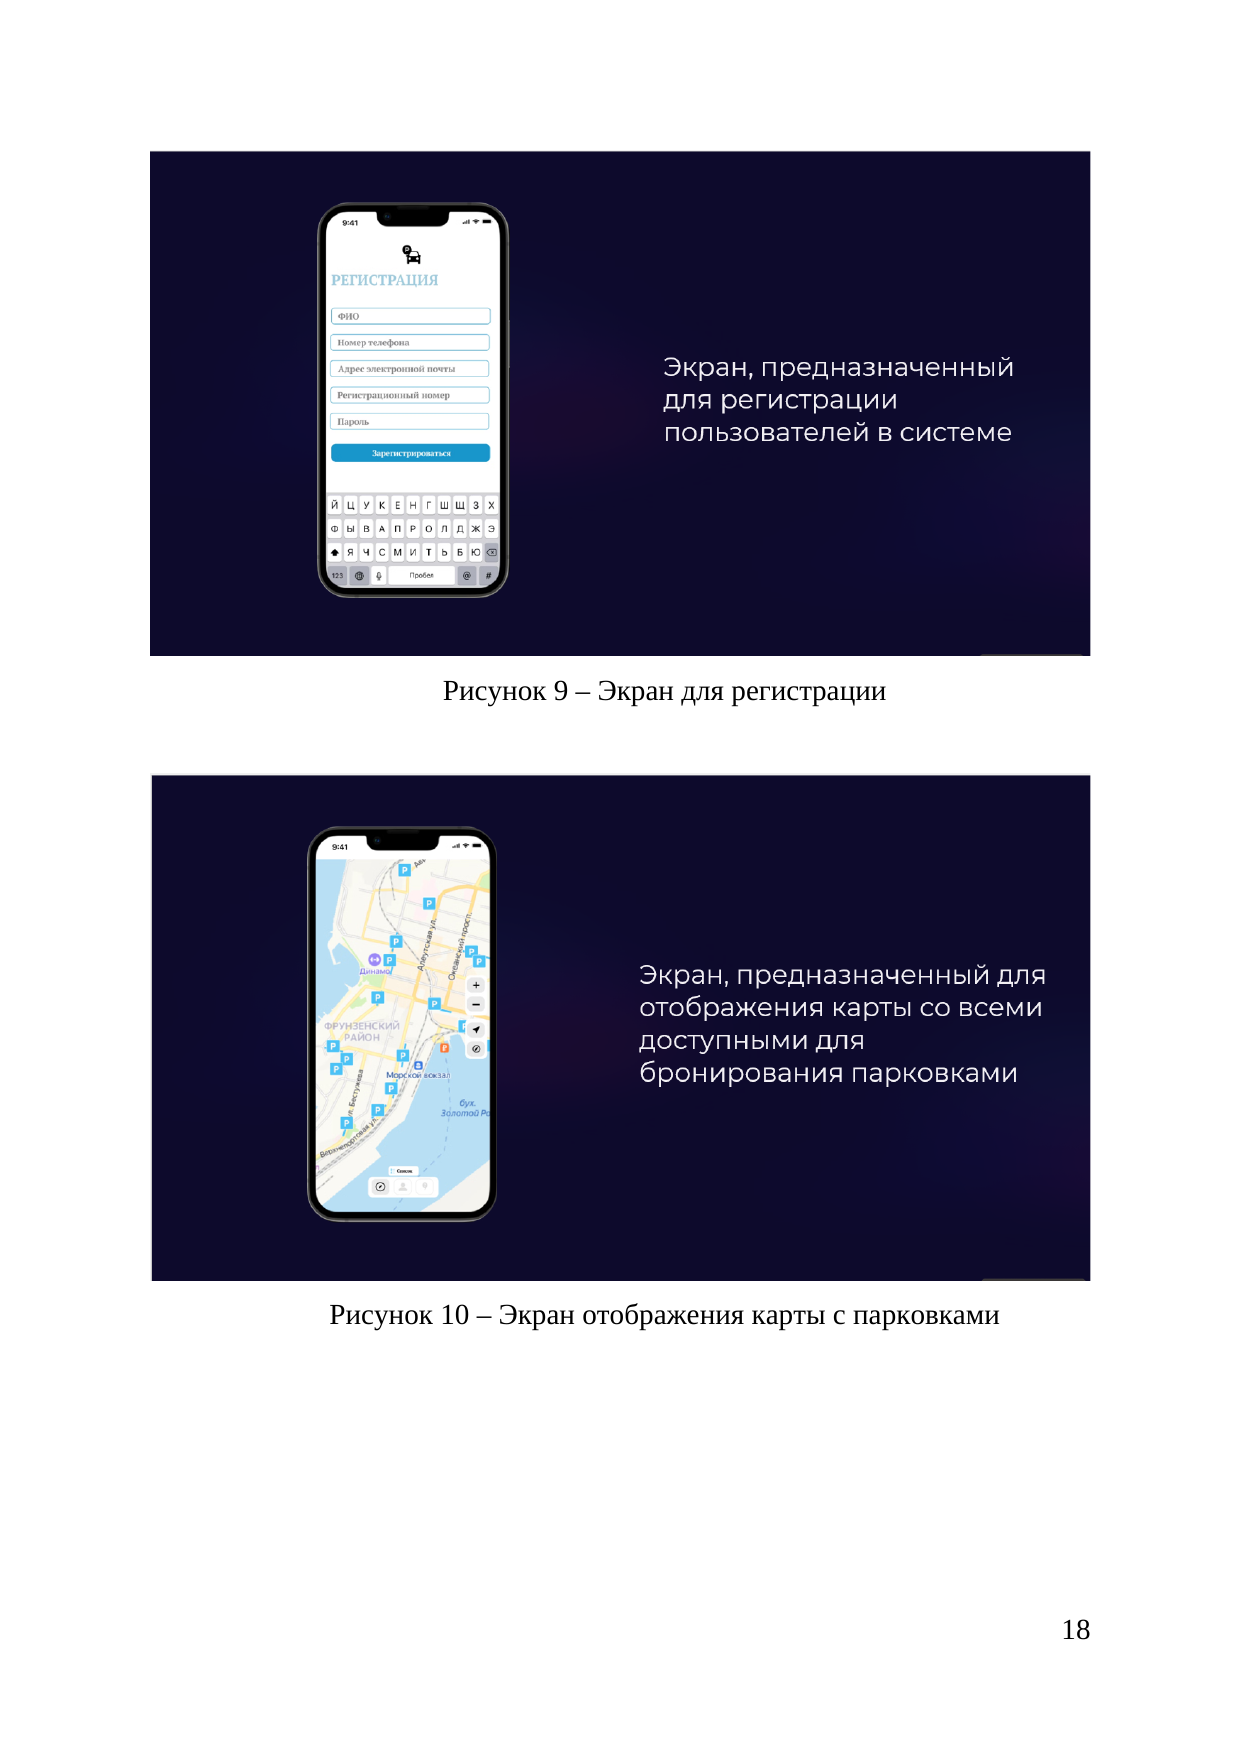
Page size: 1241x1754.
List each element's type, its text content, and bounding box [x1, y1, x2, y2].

picture [150, 150, 1091, 656]
picture [150, 773, 1091, 1281]
text Рисунок 9 – Экран для регистрации [150, 673, 1090, 706]
text Рисунок 10 – Экран отображения карты с парковками [150, 1297, 1090, 1331]
